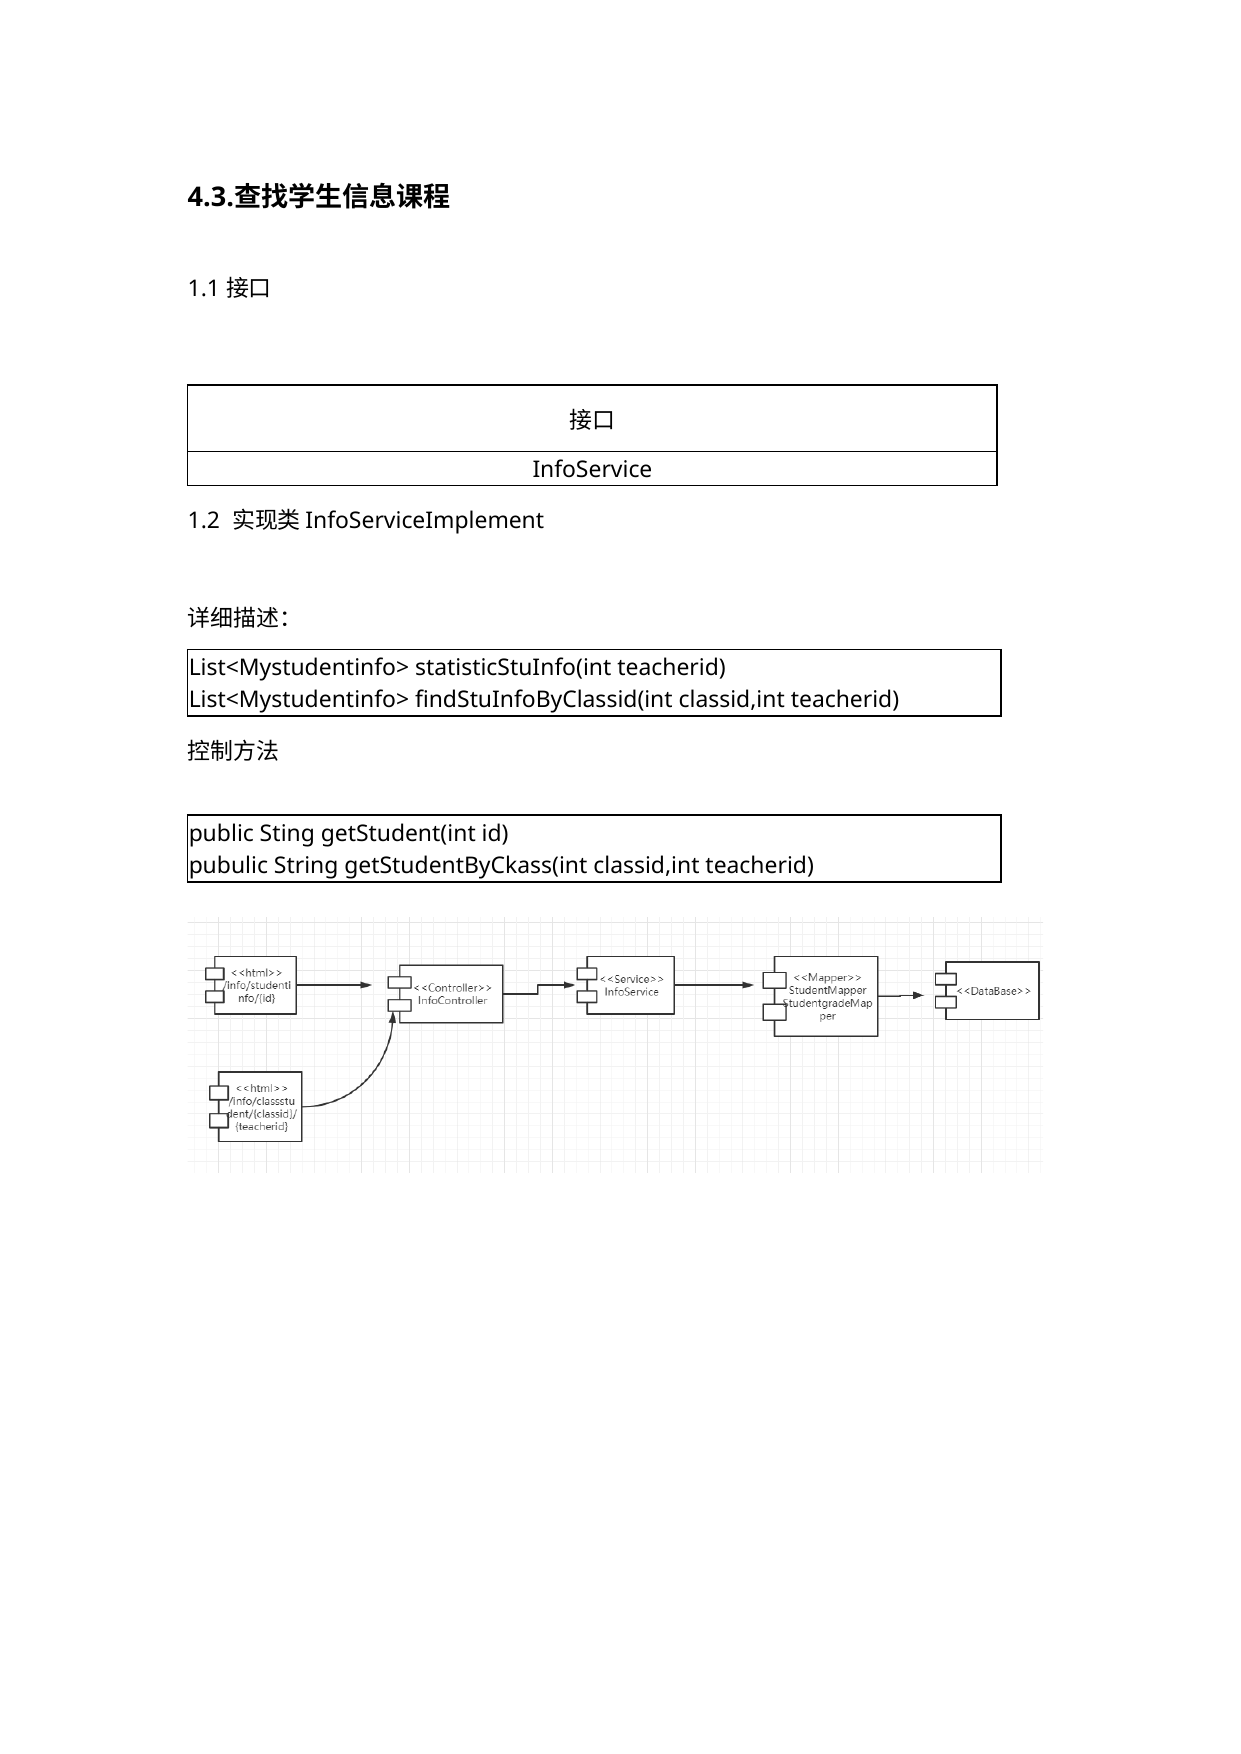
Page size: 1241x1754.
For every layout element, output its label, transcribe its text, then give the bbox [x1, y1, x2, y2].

text 详细描述： [187, 584, 1053, 649]
table_header List<Mystudentinfo> statisticStuInfo(int teacherid) List<Mystudentinfo> findStuInfoByClassid(int classid,int teacherid) [188, 650, 1000, 715]
text 1.1 接口 [187, 254, 1053, 319]
picture [187, 917, 1044, 1173]
text 4.3.查找学生信息课程 [187, 162, 1053, 227]
table_header 接口 [188, 386, 996, 451]
text 控制方法 [187, 717, 1053, 782]
text 1.2 实现类InfoServiceImplement [187, 486, 1053, 551]
table_header public Sting getStudent(int id) pubulic String getStudentByCkass(int classid,int teacherid) [188, 816, 1000, 881]
table_cell InfoService [188, 452, 996, 485]
